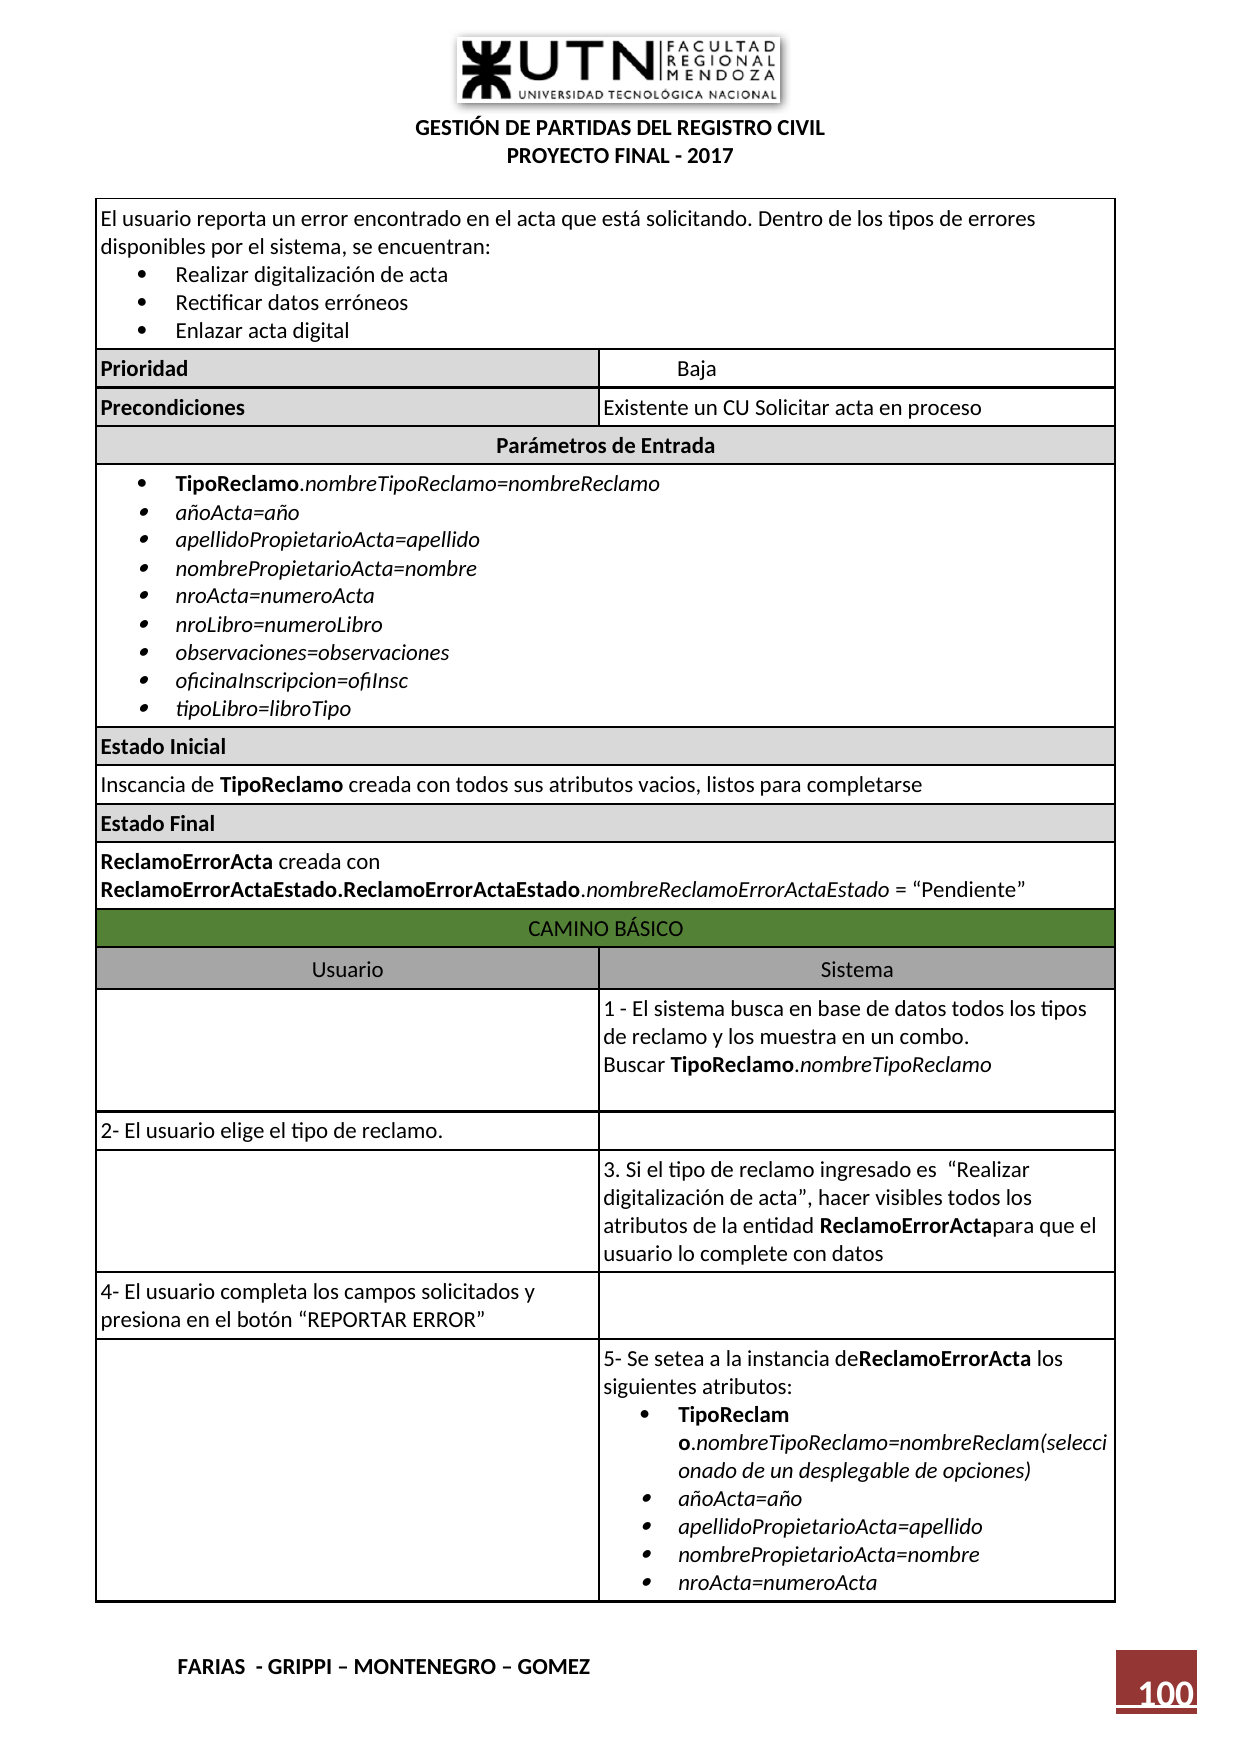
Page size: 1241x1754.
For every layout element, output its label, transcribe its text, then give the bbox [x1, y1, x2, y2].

table_cell Baja [600, 350, 1114, 386]
table_cell [97, 1340, 598, 1600]
table_cell Estado Inicial [97, 728, 1114, 764]
table_cell Usuario [97, 948, 598, 988]
table_cell 1 - El sistema busca en base de datos todos los tipos de reclamo y los muestra en un combo. Buscar TipoReclamo.nombreTipoReclamo [600, 990, 1114, 1110]
table_cell Prioridad [97, 350, 598, 386]
table_cell TipoReclamo.nombreTipoReclamo=nombreReclamo añoActa=año apellidoPropietarioActa=apellido nombrePropietarioActa=nombre nroActa=numeroActa nroLibro=numeroLibro observaciones=observaciones oficinaInscripcion=ofiInsc tipoLibro=libroTipo [97, 465, 1114, 726]
table_cell Sistema [600, 948, 1114, 988]
table_cell Precondiciones [97, 389, 598, 425]
table_cell El usuario reporta un error encontrado en el acta que está solicitando. Dentro de los tipos de errores disponibles por el sistema, se encuentran: Realizar digitalización de acta Rectificar datos erróneos Enlazar acta digital [97, 199, 1114, 348]
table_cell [600, 1340, 1114, 1600]
table_cell Estado Final [97, 805, 1114, 841]
table_cell [97, 990, 598, 1110]
table_cell Inscancia de TipoReclamo creada con todos sus atributos vacios, listos para completarse [97, 766, 1114, 803]
table_cell ReclamoErrorActa creada con ReclamoErrorActaEstado.ReclamoErrorActaEstado.nombreReclamoErrorActaEstado = “Pendiente” [97, 843, 1114, 908]
table_cell [97, 1151, 598, 1271]
table_cell Existente un CU Solicitar acta en proceso [600, 389, 1114, 425]
table_cell [600, 1273, 1114, 1338]
table_cell 3. Si el tipo de reclamo ingresado es “Realizar digitalización de acta”, hacer visibles todos los atributos de la entidad ReclamoErrorActapara que el usuario lo complete con datos [600, 1151, 1114, 1271]
picture [449, 29, 791, 114]
table_cell Parámetros de Entrada [97, 427, 1114, 463]
table_cell 4- El usuario completa los campos solicitados y presiona en el botón “REPORTAR ERROR” [97, 1273, 598, 1338]
table_cell [600, 1113, 1114, 1149]
table_cell 2- El usuario elige el tipo de reclamo. [97, 1113, 598, 1149]
table_cell CAMINO BÁSICO [97, 910, 1114, 946]
